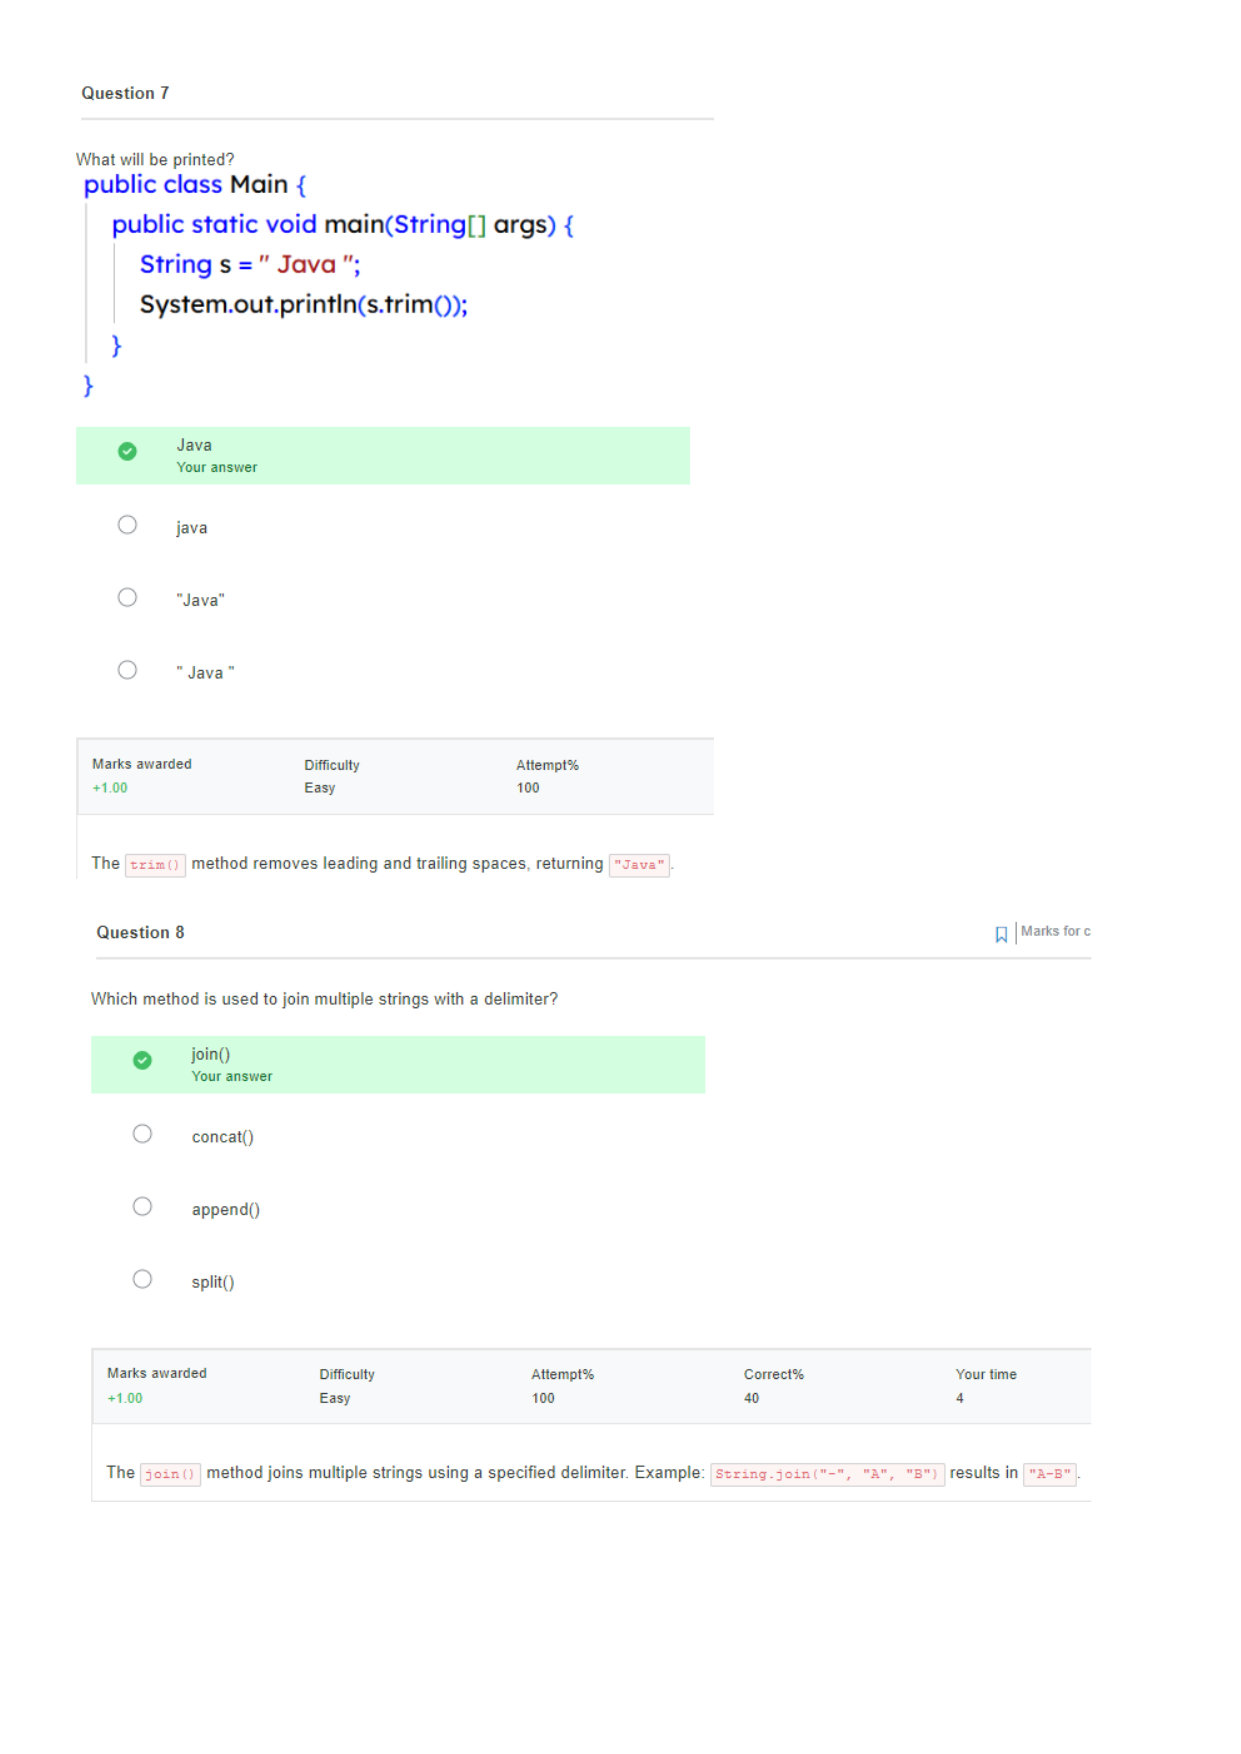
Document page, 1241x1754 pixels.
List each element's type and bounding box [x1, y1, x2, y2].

picture [75, 897, 1092, 1502]
picture [75, 75, 714, 879]
